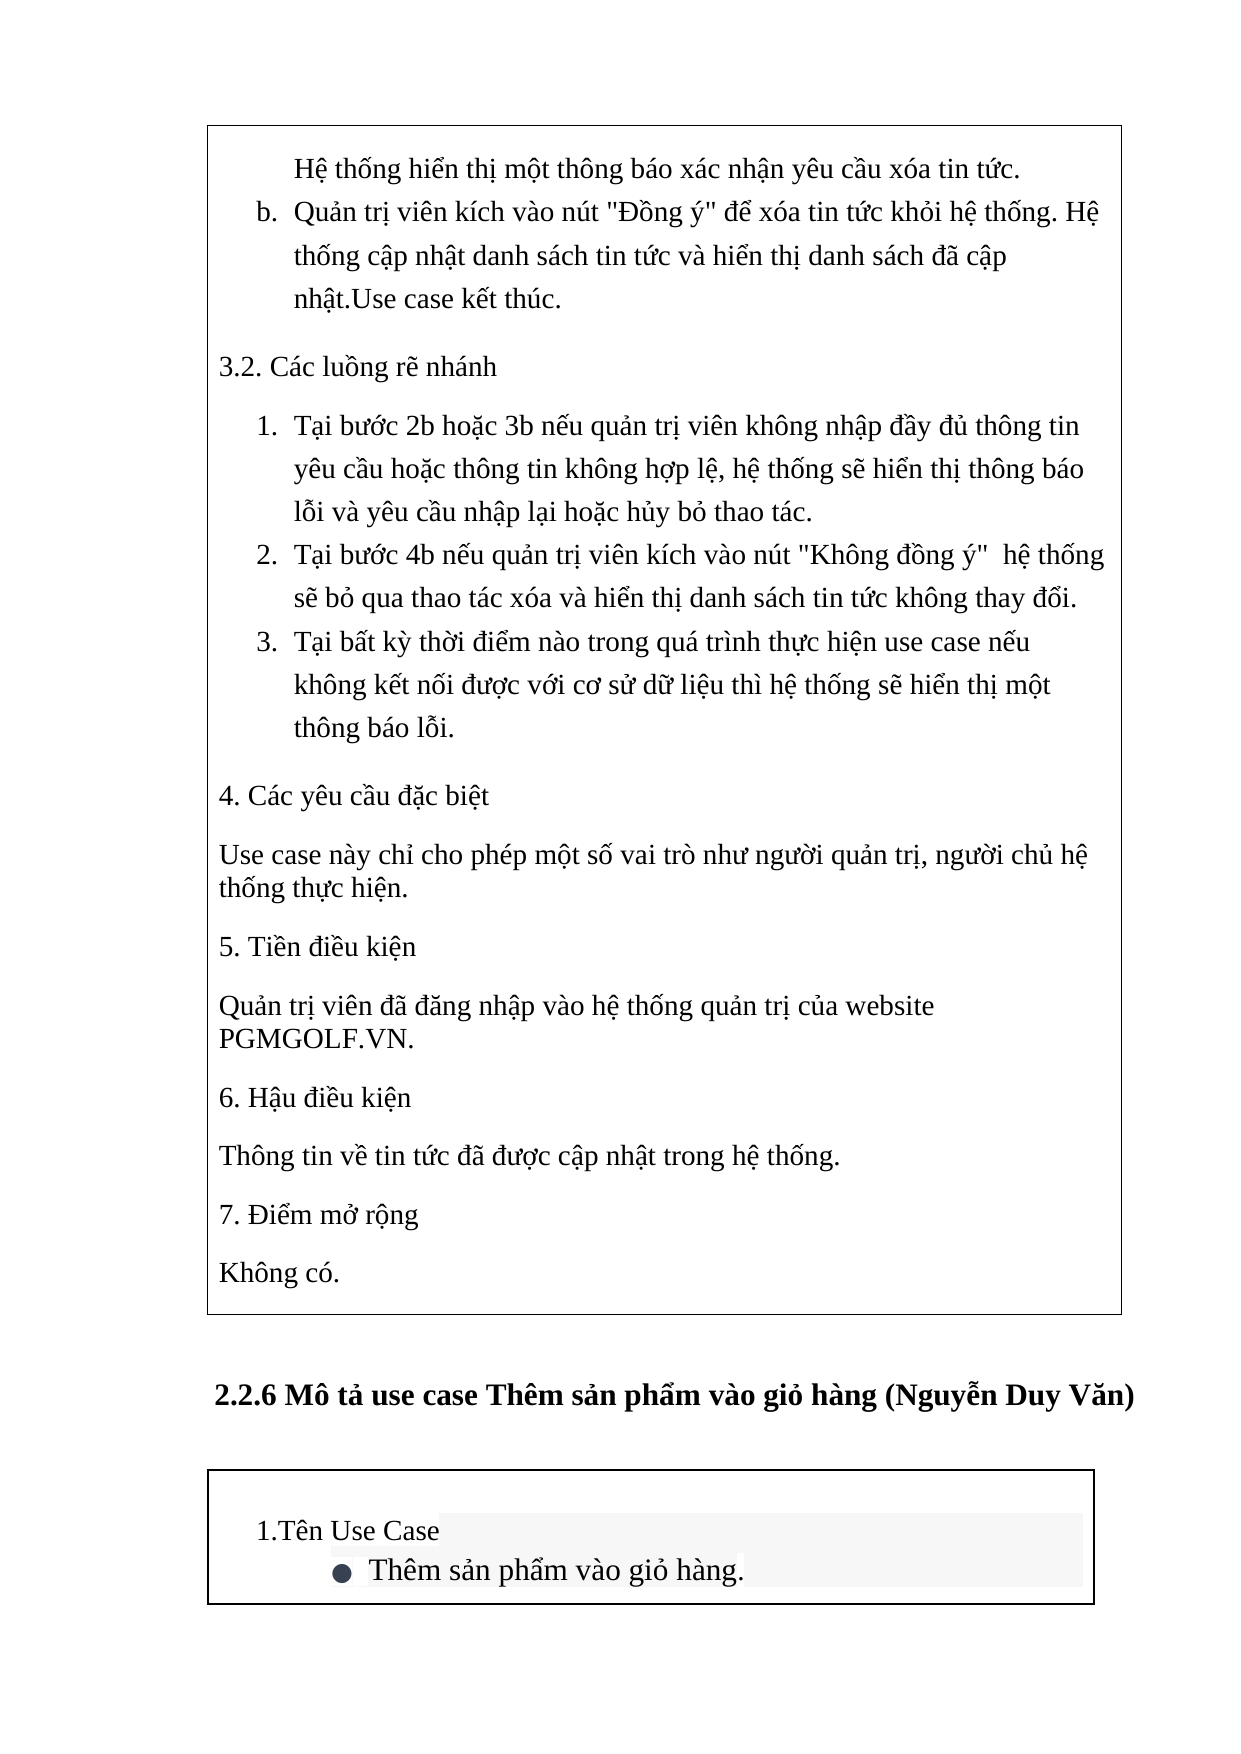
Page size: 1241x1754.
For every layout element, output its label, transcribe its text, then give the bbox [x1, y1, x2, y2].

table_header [209, 1471, 1093, 1602]
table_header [208, 126, 1121, 1314]
text 2.2.6 Mô tả use case Thêm sản phẩm vào giỏ hàng (Nguyễn Duy Văn) [214, 1377, 1167, 1412]
